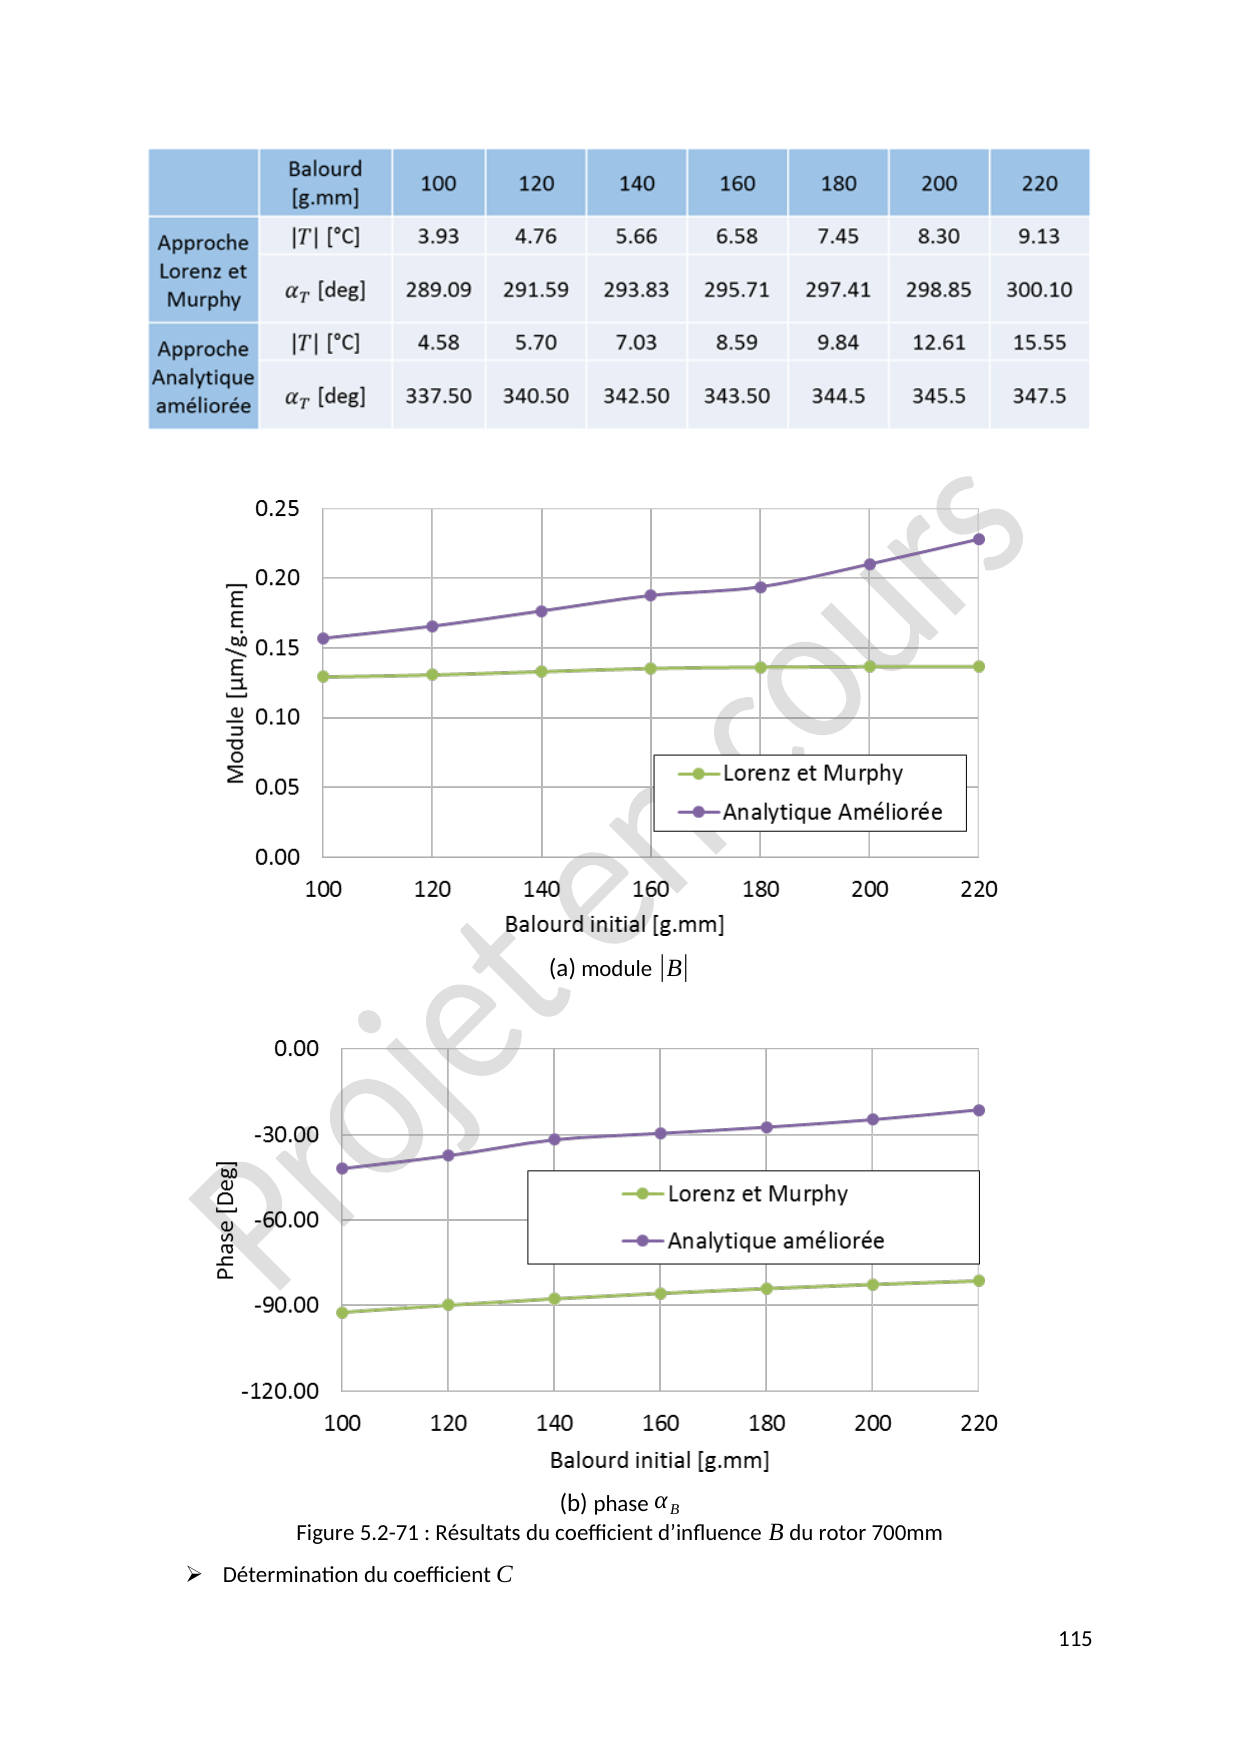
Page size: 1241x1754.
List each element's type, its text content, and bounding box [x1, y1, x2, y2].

table_cell (b) phase [148, 983, 1092, 1518]
picture [205, 1013, 1034, 1487]
picture [205, 479, 1034, 953]
picture [147, 147, 1093, 434]
table_header (a) module [148, 480, 1092, 983]
list Détermination du coefficient [185, 1560, 1093, 1588]
